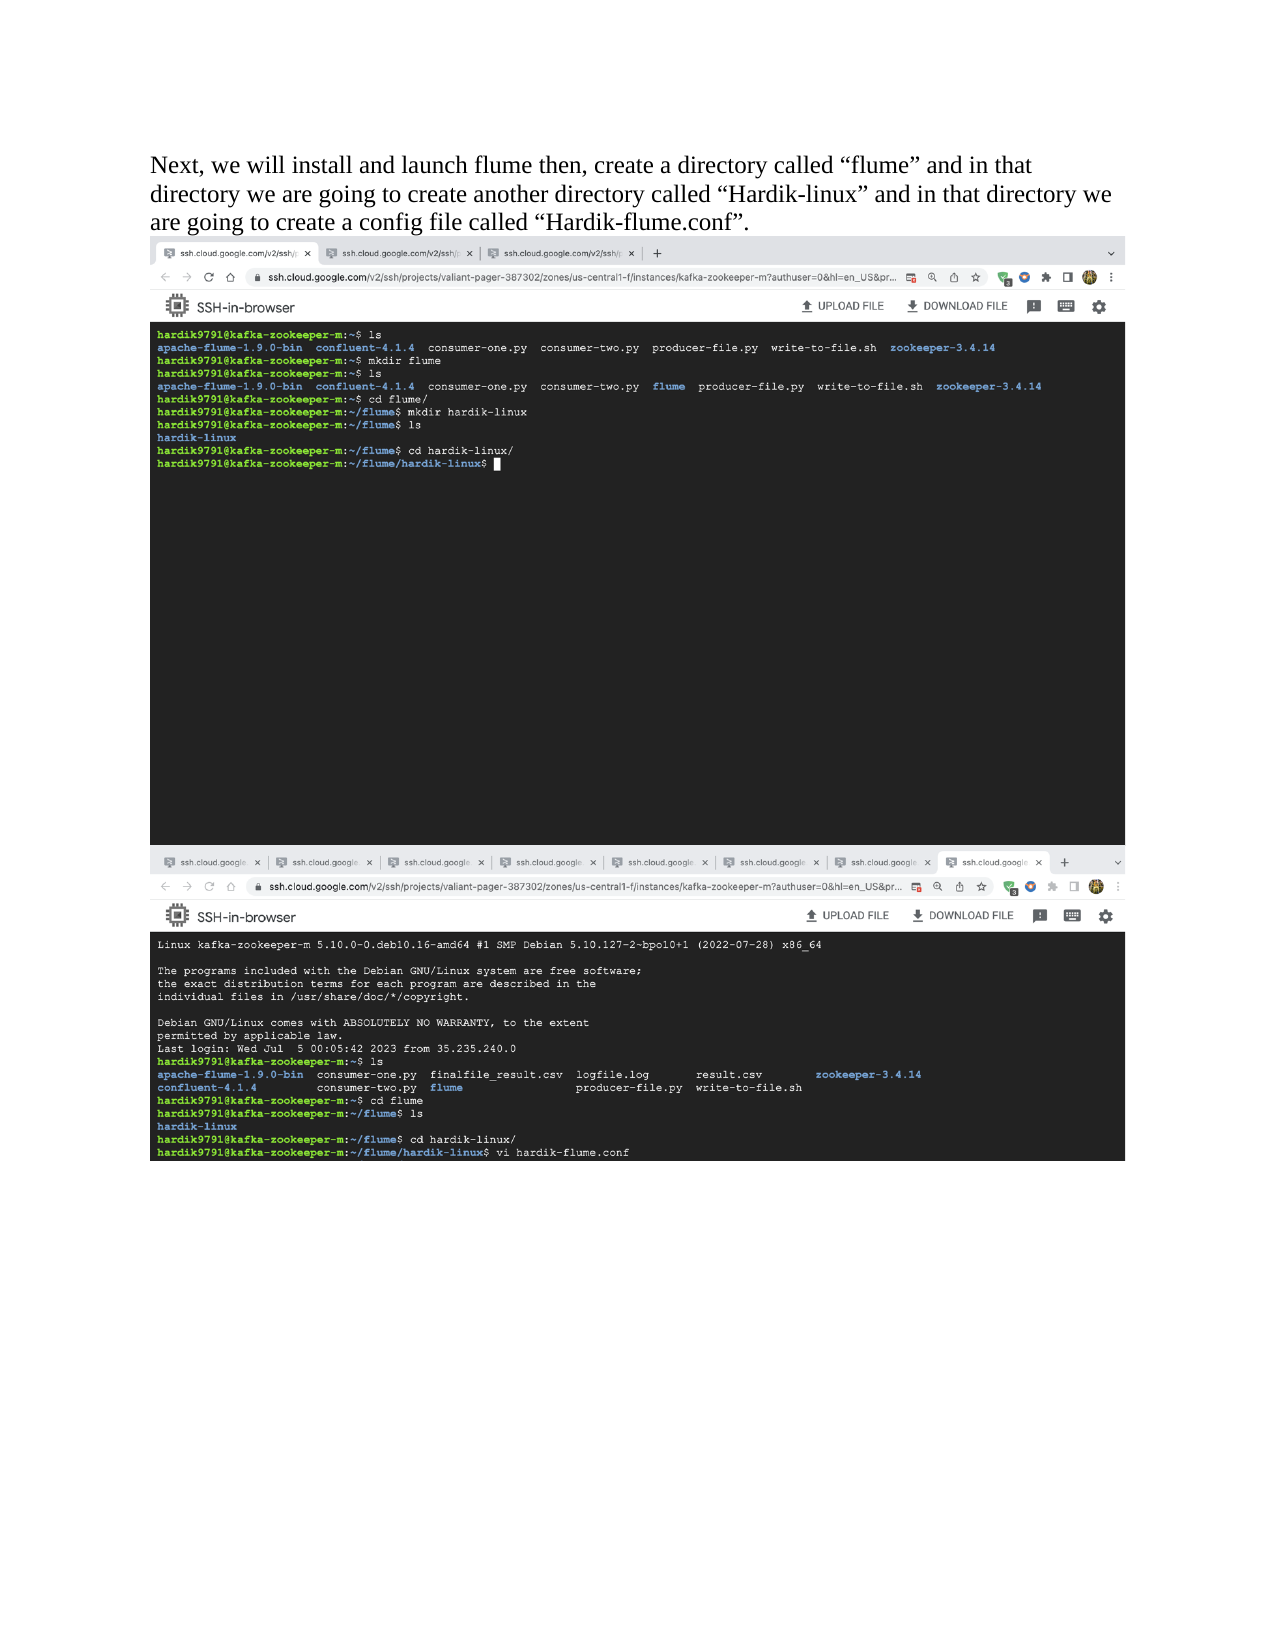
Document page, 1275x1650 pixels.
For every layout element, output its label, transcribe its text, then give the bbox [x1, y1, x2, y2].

picture [150, 236, 1125, 1161]
text Next, we will install and launch flume then, create a directory called “flume” and in that directory we are going to create another directory called “Hardik-linux” and in that directory we are going to create a config file called “Hardik-flume.conf”. [150, 150, 1125, 236]
